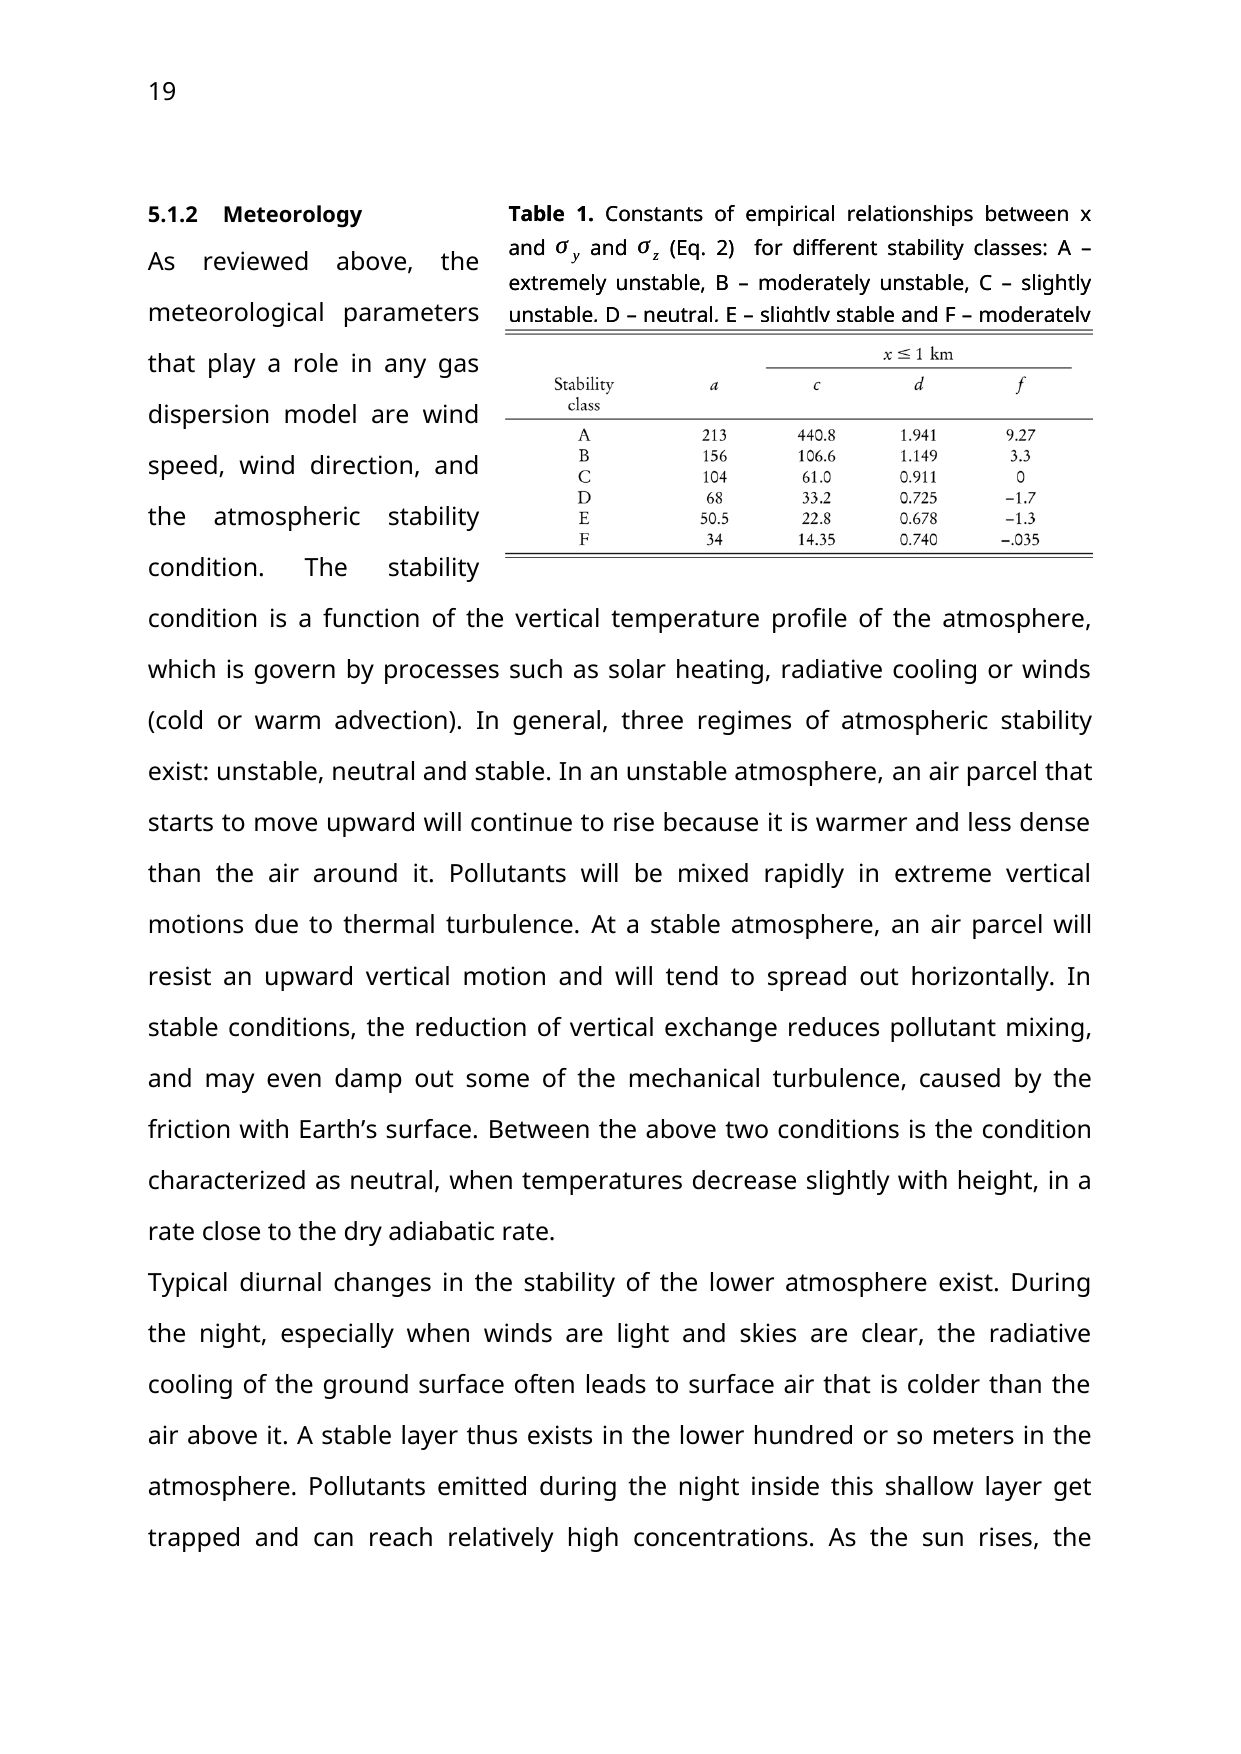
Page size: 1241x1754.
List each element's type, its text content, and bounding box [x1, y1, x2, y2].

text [148, 1264, 1093, 1554]
subtitle Meteorology [148, 199, 508, 229]
picture [498, 321, 1093, 566]
text As reviewed above, the meteorological parameters that play a role in any gas dispersion model are wind speed, wind direction, and the atmospheric stability condition. The stability condition is a function of the vertical temperature profile of the atmosphere, which is govern by processes such as solar heating, radiative cooling or winds (cold or warm advection). In general, three regimes of atmospheric stability exist: unstable, neutral and stable. In an unstable atmosphere, an air parcel that starts to move upward will continue to rise because it is warmer and less dense than the air around it. Pollutants will be mixed rapidly in extreme vertical motions due to thermal turbulence. At a stable atmosphere, an air parcel will resist an upward vertical motion and will tend to spread out horizontally. In stable conditions, the reduction of vertical exchange reduces pollutant mixing, and may even damp out some of the mechanical turbulence, caused by the friction with Earth’s surface. Between the above two conditions is the condition characterized as neutral, when temperatures decrease slightly with height, in a rate close to the dry adiabatic rate. [148, 243, 1093, 1247]
